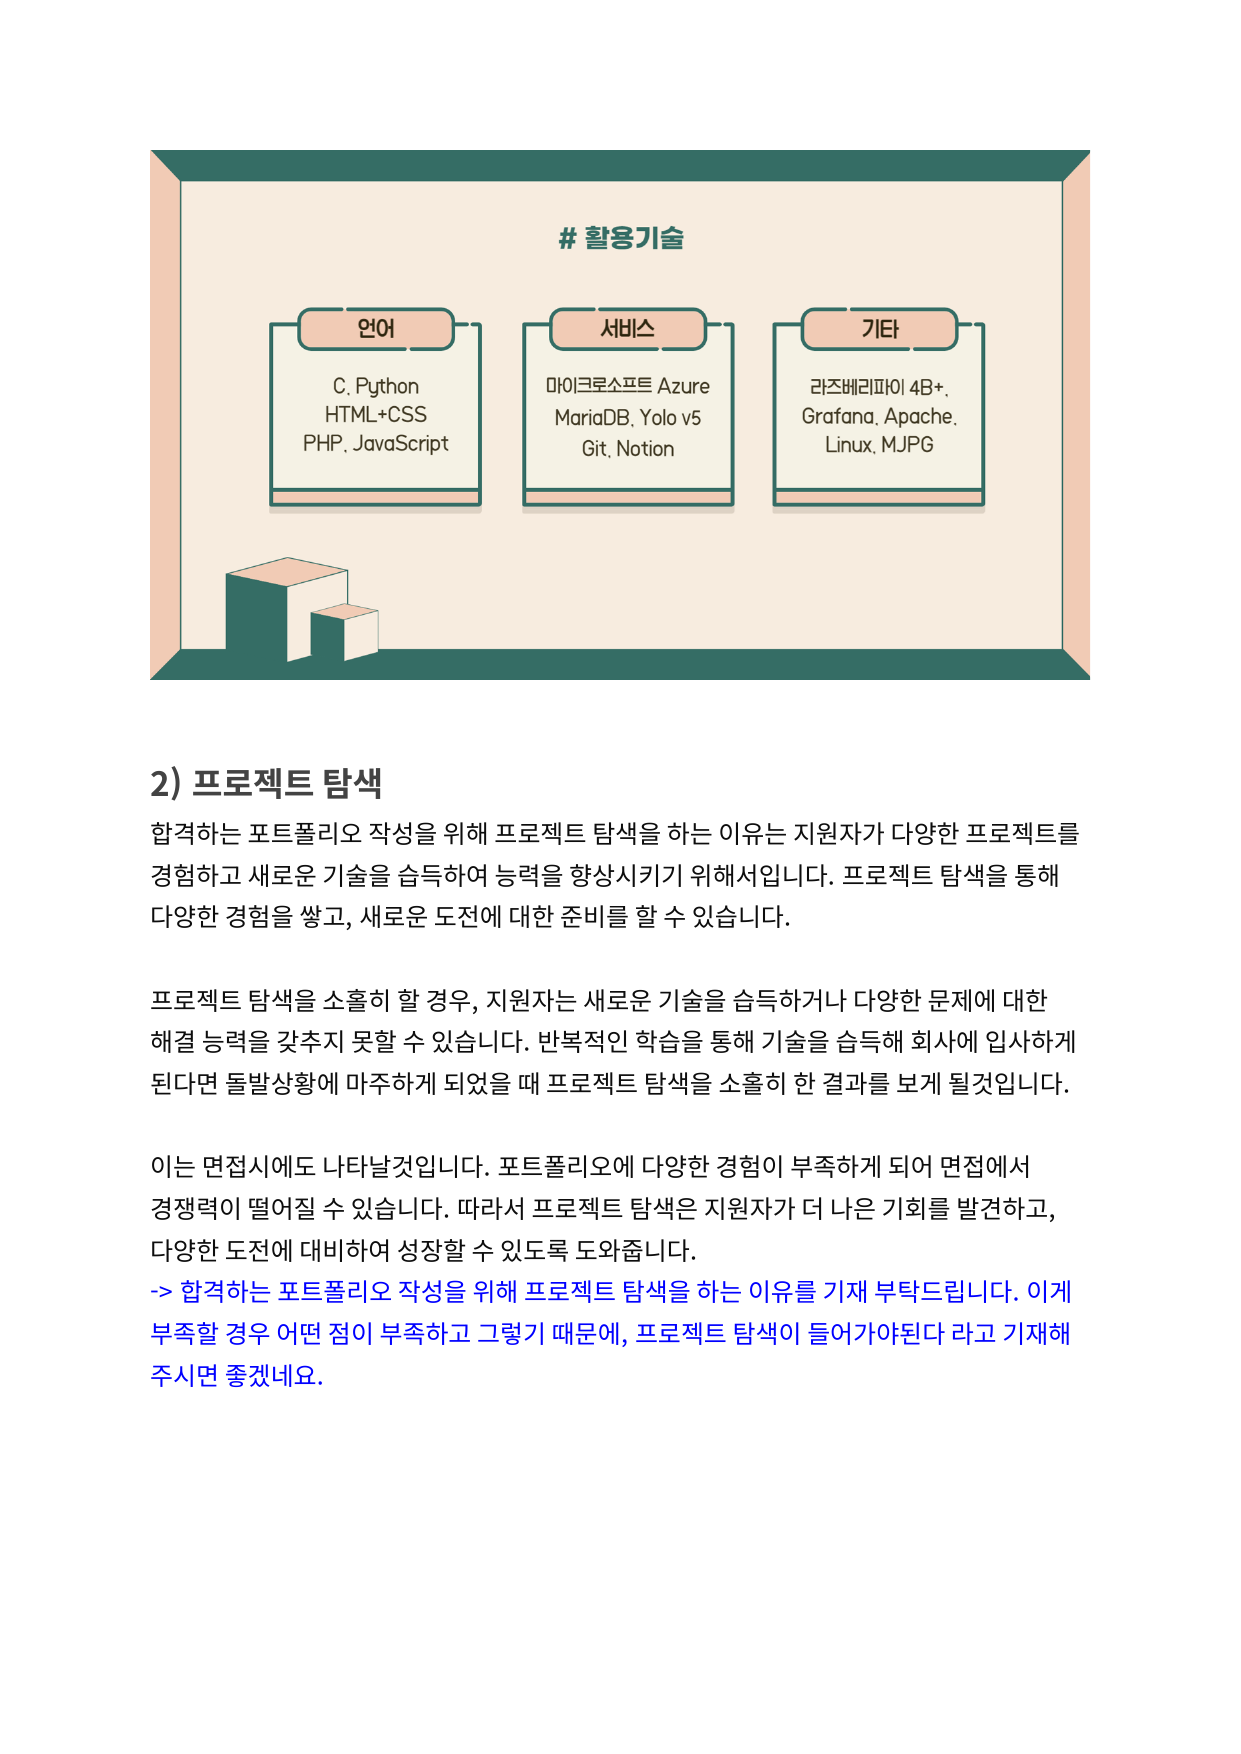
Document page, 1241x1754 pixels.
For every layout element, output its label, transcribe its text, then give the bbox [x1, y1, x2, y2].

text 프로젝트 탐색을 소홀히 할 경우, 지원자는 새로운 기술을 습득하거나 다양한 문제에 대한 해결 능력을 갖추지 못할 수 있습니다. 반복적인 학습을 통해 기술을 습득해 회사에 입사하게 된다면 돌발상황에 마주하게 되었을 때 프로젝트 탐색을 소홀히 한 결과를 보게 될것입니다. [150, 981, 1090, 1101]
picture [150, 150, 1091, 680]
text 합격하는 포트폴리오 작성을 위해 프로젝트 탐색을 하는 이유는 지원자가 다양한 프로젝트를 경험하고 새로운 기술을 습득하여 능력을 향상시키기 위해서입니다. 프로젝트 탐색을 통해 다양한 경험을 쌓고, 새로운 도전에 대한 준비를 할 수 있습니다. [150, 814, 1090, 934]
text -> 합격하는 포트폴리오 작성을 위해 프로젝트 탐색을 하는 이유를 기재 부탁드립니다. 이게 부족할 경우 어떤 점이 부족하고 그렇기 때문에, 프로젝트 탐색이 들어가야된다 라고 기재해 주시면 좋겠네요. [150, 1273, 1090, 1392]
subtitle 2) 프로젝트 탐색 [150, 758, 1090, 806]
text 이는 면접시에도 나타날것입니다. 포트폴리오에 다양한 경험이 부족하게 되어 면접에서 경쟁력이 떨어질 수 있습니다. 따라서 프로젝트 탐색은 지원자가 더 나은 기회를 발견하고, 다양한 도전에 대비하여 성장할 수 있도록 도와줍니다. [150, 1148, 1090, 1267]
